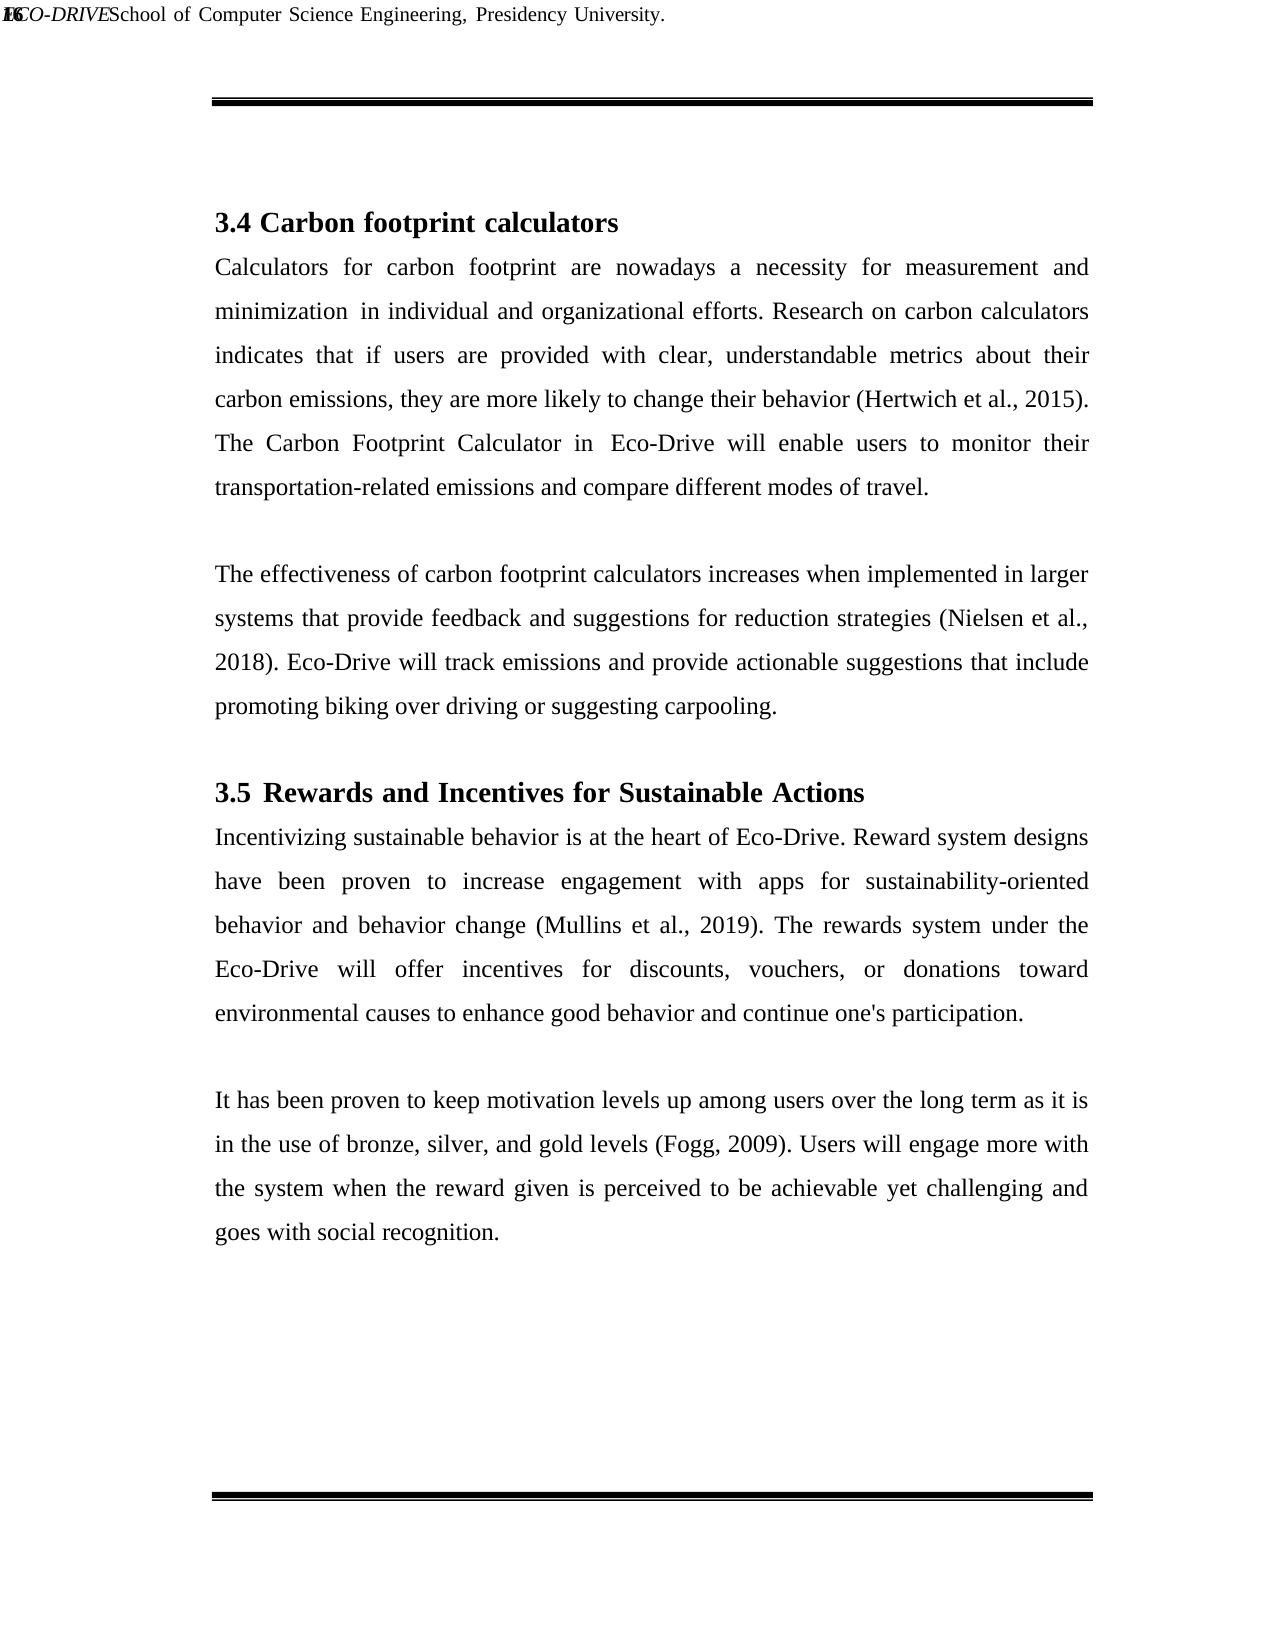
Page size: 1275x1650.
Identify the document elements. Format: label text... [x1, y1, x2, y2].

subtitle Rewards and Incentives for Sustainable Actions [214, 775, 1162, 808]
text It has been proven to keep motivation levels up among users over the long term as it is in the use of bronze, silver, and gold levels (Fogg, 2009). Users will engage more with the system when the reward given is perceived to be achievable yet challenging and goes with social recognition. [214, 1085, 1090, 1246]
text Calculators for carbon footprint are nowadays a necessity for measurement and minimization in individual and organizational efforts. Research on carbon calculators indicates that if users are provided with clear, understandable metrics about their carbon emissions, they are more likely to change their behavior (Hertwich et al., 2015). The Carbon Footprint Calculator in Eco-Drive will enable users to monitor their transportation-related emissions and compare different modes of travel. [214, 252, 1090, 501]
text Incentivizing sustainable behavior is at the heart of Eco-Drive. Reward system designs have been proven to increase engagement with apps for sustainability-oriented behavior and behavior change (Mullins et al., 2019). The rewards system under the Eco-Drive will offer incentives for discounts, vouchers, or donations toward environmental causes to enhance good behavior and continue one's participation. [214, 822, 1090, 1027]
subtitle Carbon footprint calculators [214, 205, 1162, 238]
text The effectiveness of carbon footprint calculators increases when implemented in larger systems that provide feedback and suggestions for reduction strategies (Nielsen et al., 2018). Eco-Drive will track emissions and provide actionable suggestions that include promoting biking over driving or suggesting carpooling. [214, 559, 1090, 719]
